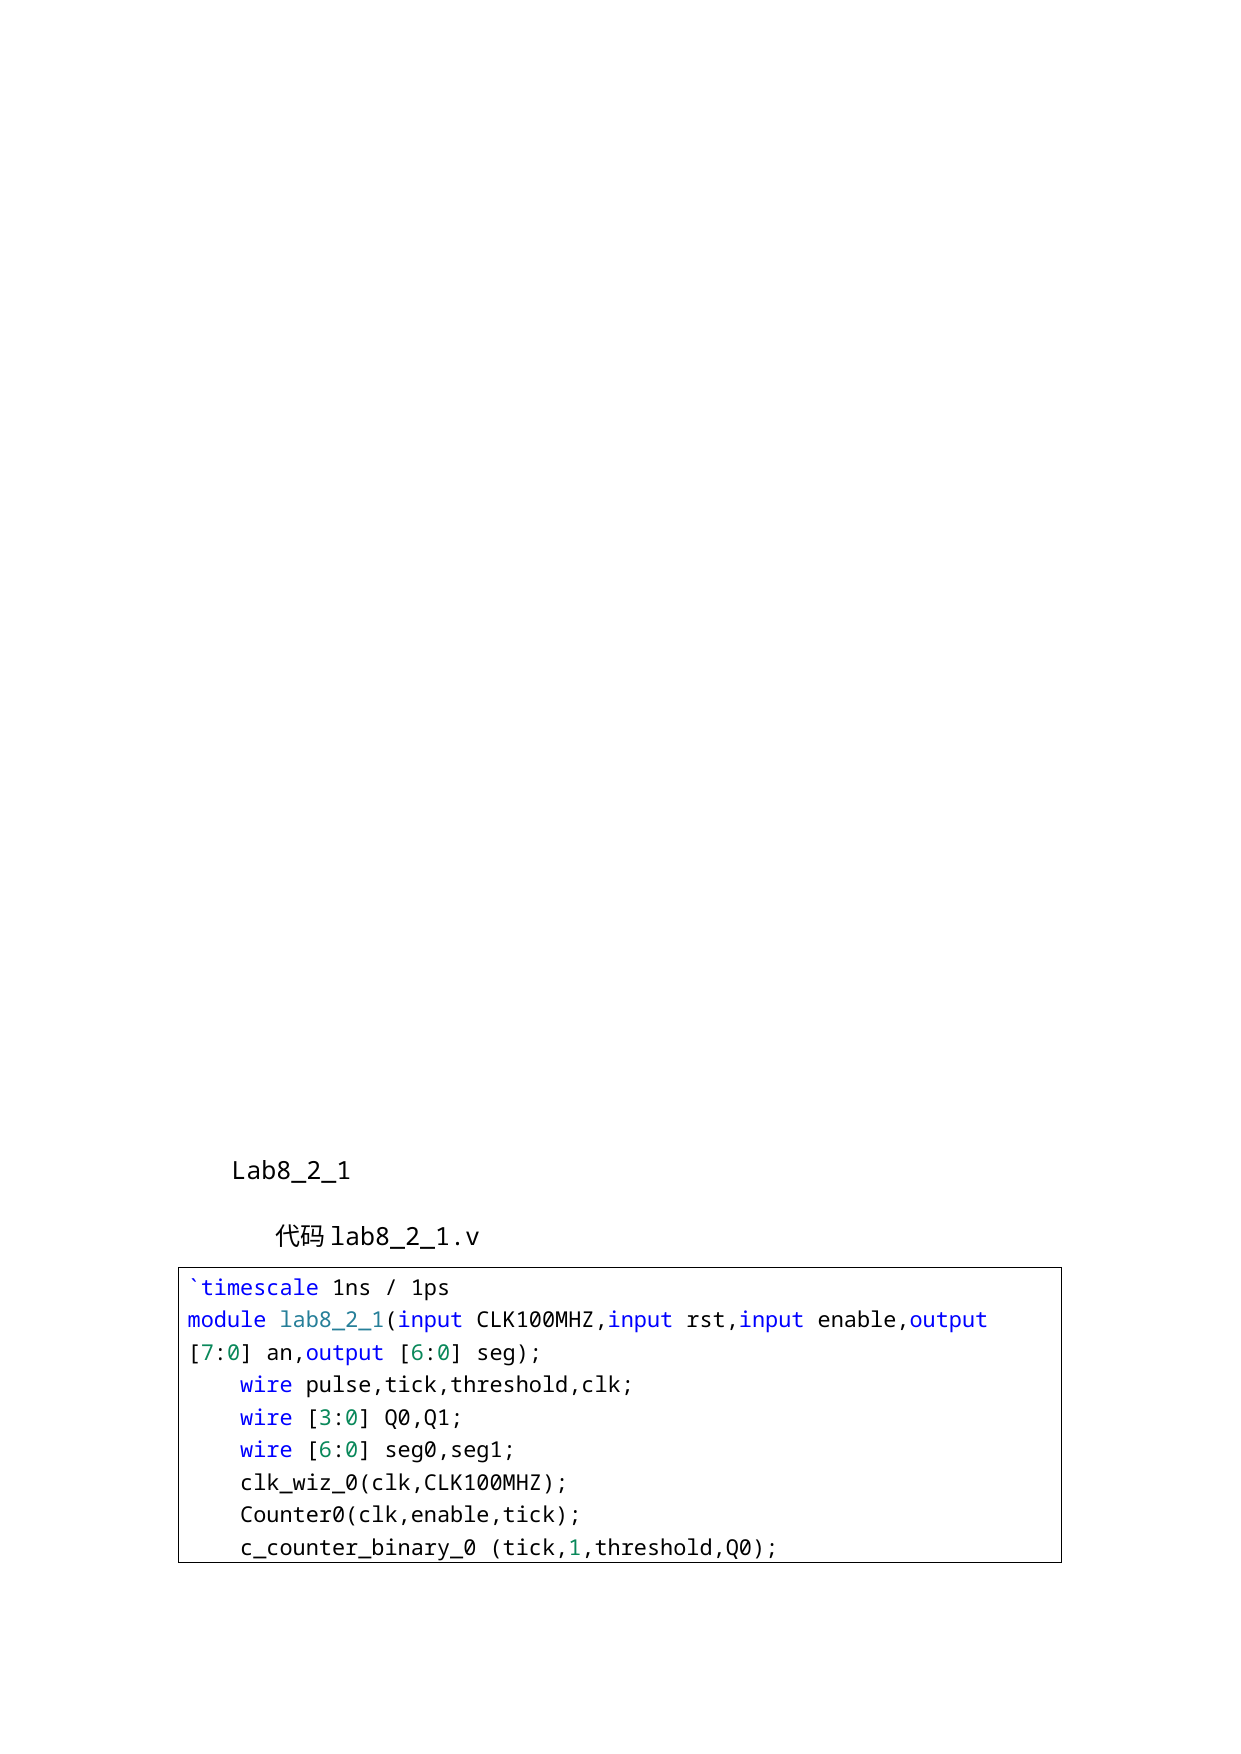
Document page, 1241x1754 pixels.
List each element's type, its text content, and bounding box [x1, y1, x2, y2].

text `timescale 1ns / 1ps [179, 1268, 1061, 1303]
text Lab8_2_1 [187, 1137, 1053, 1202]
text wire [6:0] seg0,seg1; [187, 1433, 1053, 1465]
text wire [3:0] Q0,Q1; [187, 1400, 1053, 1433]
text c_counter_binary_0 (tick,1,threshold,Q0); [187, 1530, 1053, 1562]
text Counter0(clk,enable,tick); [187, 1498, 1053, 1530]
text wire pulse,tick,threshold,clk; [187, 1368, 1053, 1400]
text clk_wiz_0(clk,CLK100MHZ); [187, 1465, 1053, 1498]
text 代码lab8_2_1.v [187, 1202, 1053, 1267]
text module lab8_2_1(input CLK100MHZ,input rst,input enable,output [7:0] an,output [6:0] seg); [187, 1303, 1053, 1368]
